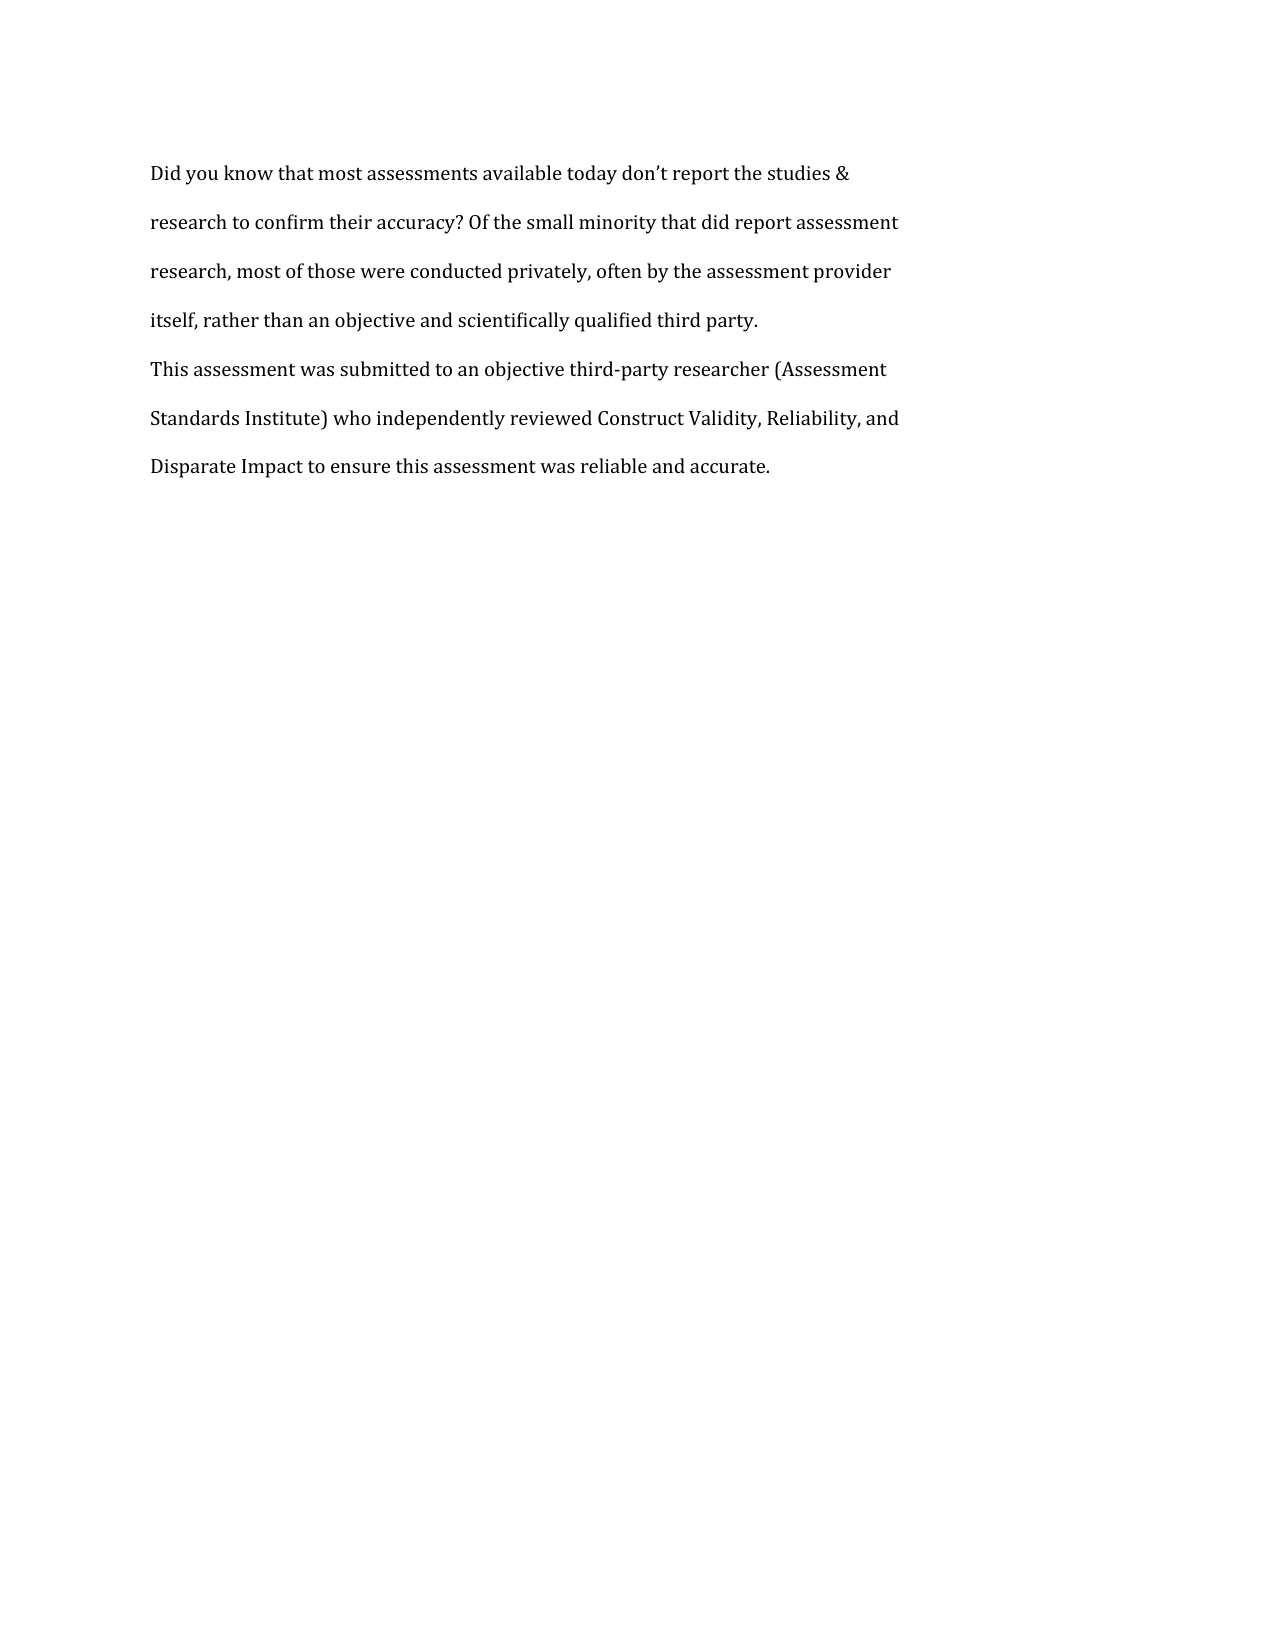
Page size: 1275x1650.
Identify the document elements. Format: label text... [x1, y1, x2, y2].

text research to confirm their accuracy? Of the small minority that did report assessment [150, 209, 1125, 234]
text This assessment was submitted to an objective third-party researcher (Assessment [150, 356, 1125, 381]
text Disparate Impact to ensure this assessment was reliable and accurate. [150, 454, 1125, 479]
text research, most of those were conducted privately, often by the assessment provider [150, 258, 1125, 283]
text itself, rather than an objective and scientifically qualified third party. [150, 307, 1125, 332]
text Standards Institute) who independently reviewed Construct Validity, Reliability, and [150, 405, 1125, 430]
text Did you know that most assessments available today don’t report the studies & [150, 160, 1125, 185]
